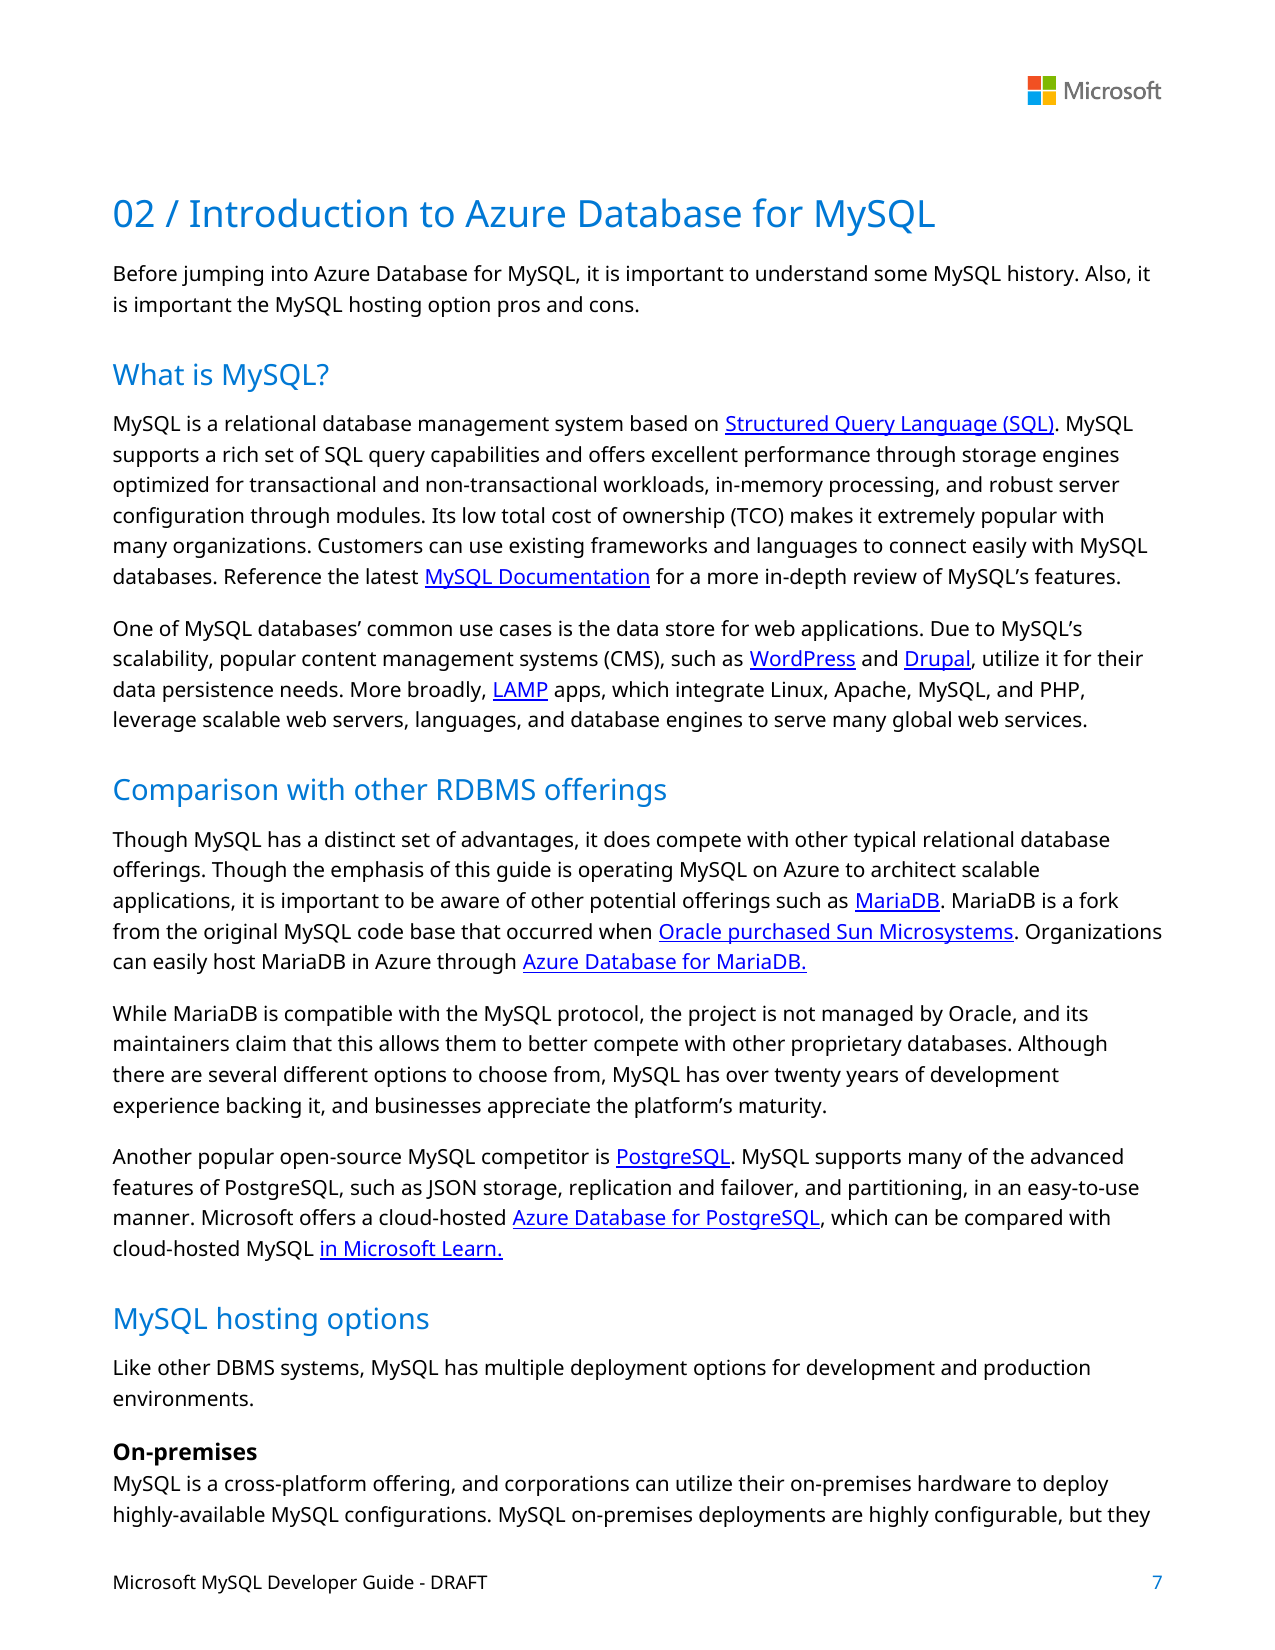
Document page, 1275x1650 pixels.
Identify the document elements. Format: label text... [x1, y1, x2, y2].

subtitle On-premises [112, 1435, 1162, 1467]
text Before jumping into Azure Database for MySQL, it is important to understand some MySQL history. Also, it is important the MySQL hosting option pros and cons. [112, 259, 1162, 318]
text Though MySQL has a distinct set of advantages, it does compete with other typical relational database offerings. Though the emphasis of this guide is operating MySQL on Azure to architect scalable applications, it is important to be aware of other potential offerings such as MariaDB. MariaDB is a fork from the original MySQL code base that occurred when Oracle purchased Sun Microsystems. Organizations can easily host MariaDB in Azure through Azure Database for MariaDB. [112, 825, 1162, 976]
text Like other DBMS systems, MySQL has multiple deployment options for development and production environments. [112, 1353, 1162, 1412]
text One of MySQL databases’ common use cases is the data store for web applications. Due to MySQL’s scalability, popular content management systems (CMS), such as WordPress and Drupal, utilize it for their data persistence needs. More broadly, LAMP apps, which integrate Linux, Apache, MySQL, and PHP, leverage scalable web servers, languages, and database engines to serve many global web services. [112, 614, 1162, 734]
subtitle Comparison with other RDBMS offerings [112, 769, 1162, 809]
text While MariaDB is compatible with the MySQL protocol, the project is not managed by Oracle, and its maintainers claim that this allows them to better compete with other proprietary databases. Although there are several different options to choose from, MySQL has over twenty years of development experience backing it, and businesses appreciate the platform’s maturity. [112, 999, 1162, 1119]
text MySQL is a relational database management system based on Structured Query Language (SQL). MySQL supports a rich set of SQL query capabilities and offers excellent performance through storage engines optimized for transactional and non-transactional workloads, in-memory processing, and robust server configuration through modules. Its low total cost of ownership (TCO) makes it extremely popular with many organizations. Customers can use existing frameworks and languages to connect easily with MySQL databases. Reference the latest MySQL Documentation for a more in-depth review of MySQL’s features. [112, 409, 1162, 591]
text Another popular open-source MySQL competitor is PostgreSQL. MySQL supports many of the advanced features of PostgreSQL, such as JSON storage, replication and failover, and partitioning, in an easy-to-use manner. Microsoft offers a cloud-hosted Azure Database for PostgreSQL, which can be compared with cloud-hosted MySQL in Microsoft Learn. [112, 1142, 1162, 1262]
subtitle MySQL hosting options [112, 1298, 1162, 1338]
subtitle 02 / Introduction to Azure Database for MySQL [112, 187, 1162, 238]
subtitle What is MySQL? [112, 354, 1162, 393]
picture [1026, 75, 1163, 107]
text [112, 1469, 1162, 1528]
